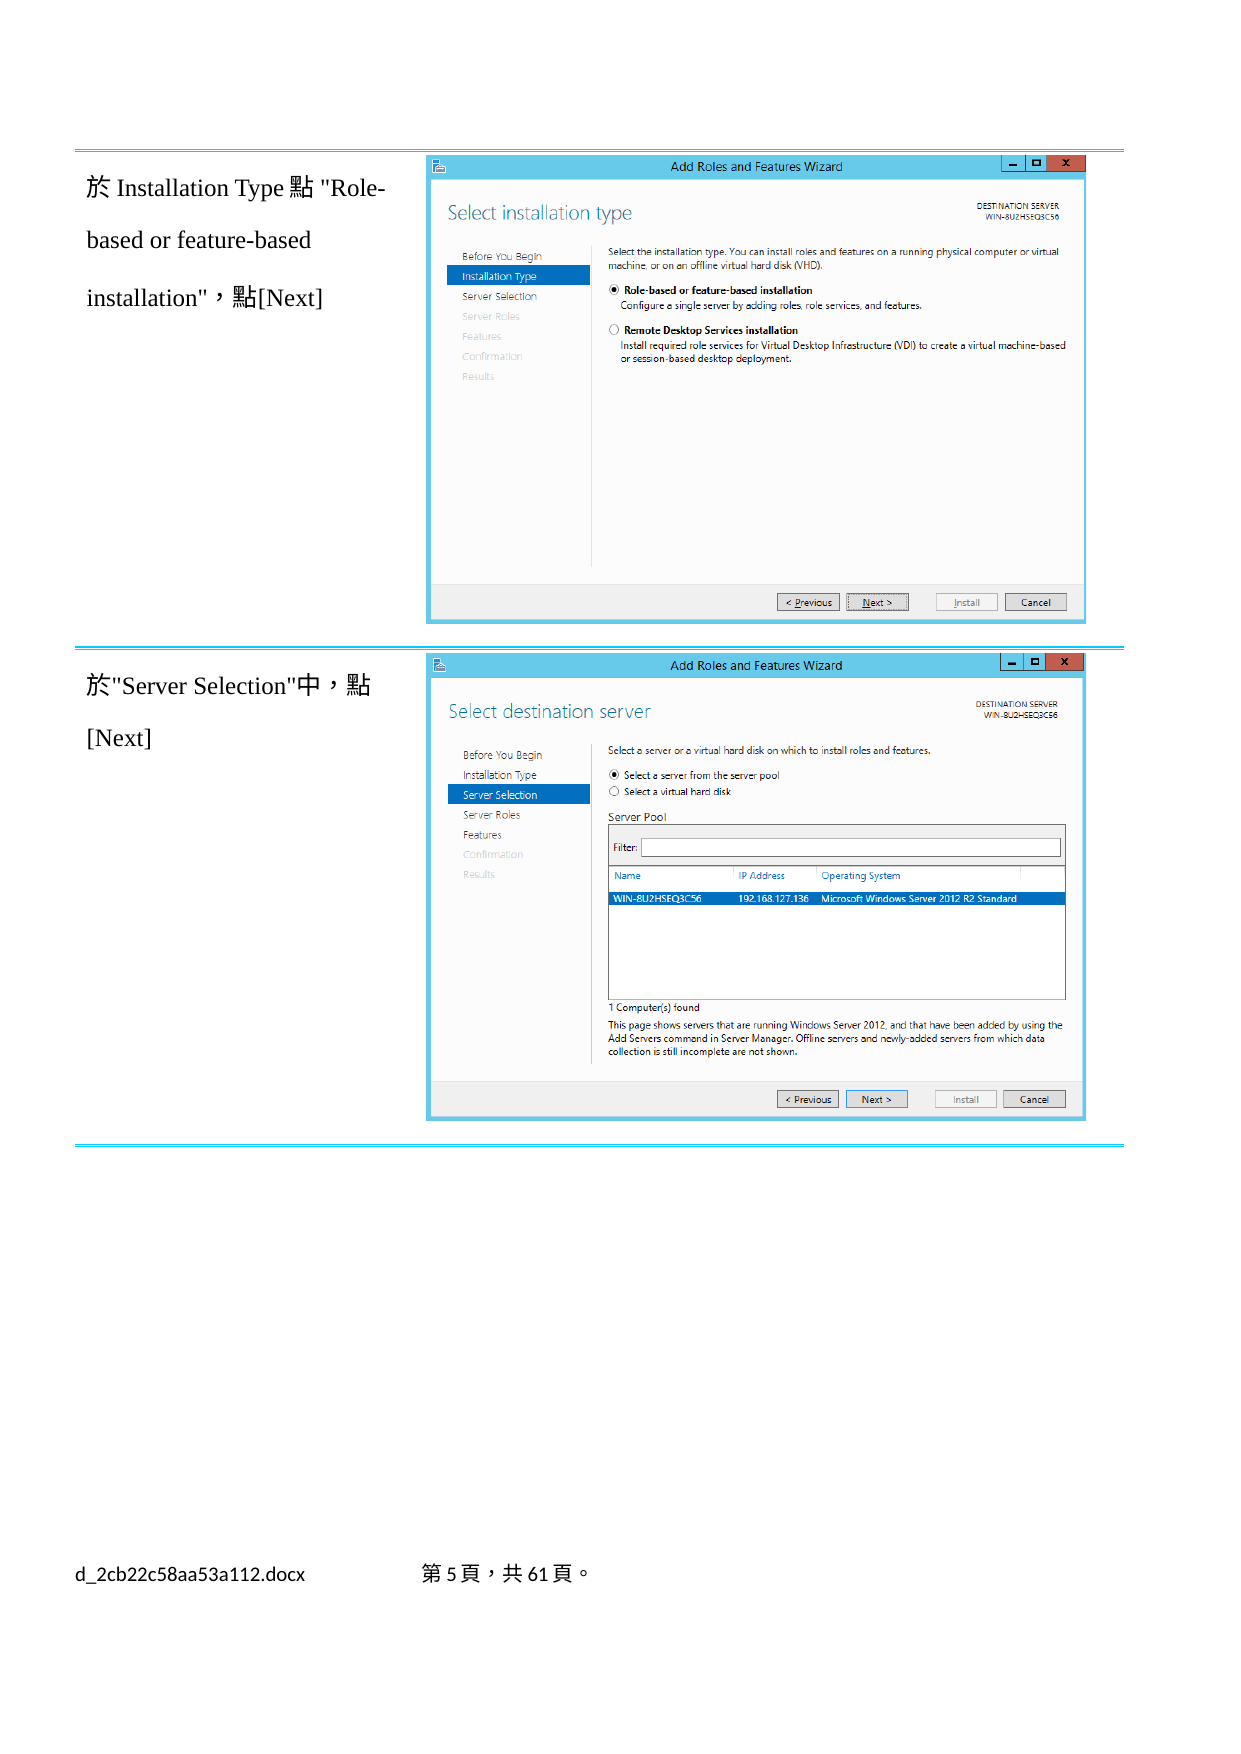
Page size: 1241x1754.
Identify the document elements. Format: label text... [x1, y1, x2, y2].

table_cell 於"Server Selection"中，點[Next] [75, 650, 415, 1144]
table_cell [415, 152, 1123, 646]
picture [426, 653, 1087, 1121]
table_cell [415, 650, 1123, 1144]
table_cell 於Installation Type點 "Role-based or feature-based installation"，點[Next] [75, 152, 415, 646]
picture [426, 155, 1087, 624]
